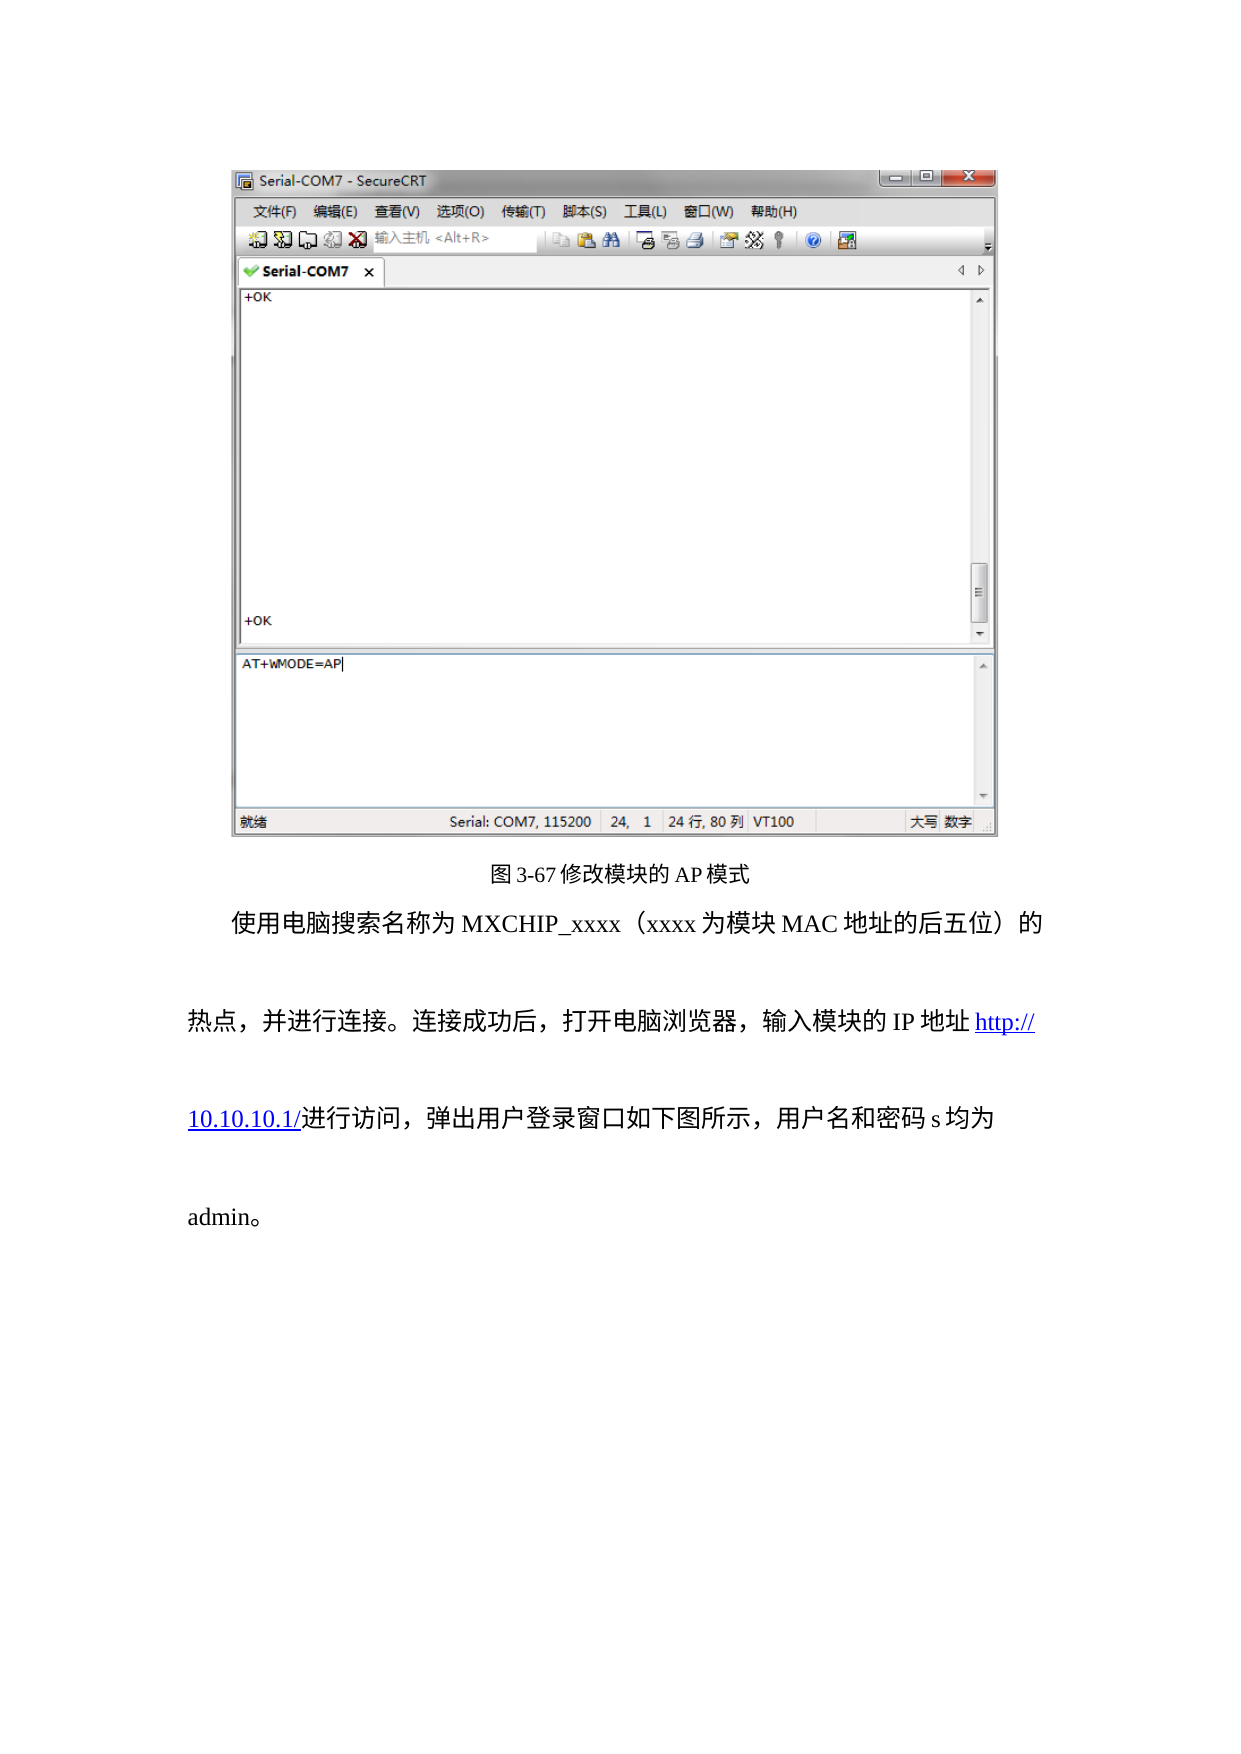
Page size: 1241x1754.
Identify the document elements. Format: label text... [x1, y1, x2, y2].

picture [231, 170, 999, 837]
text 使用电脑搜索名称为MXCHIP_xxxx（xxxx为模块MAC地址的后五位）的热点，并进行连接。连接成功后，打开电脑浏览器，输入模块的IP地址http://10.10.10.1/进行访问，弹出用户登录窗口如下图所示，用户名和密码s均为admin。 [187, 889, 1053, 1247]
text 图3-67修改模块的AP模式 [187, 857, 1053, 889]
